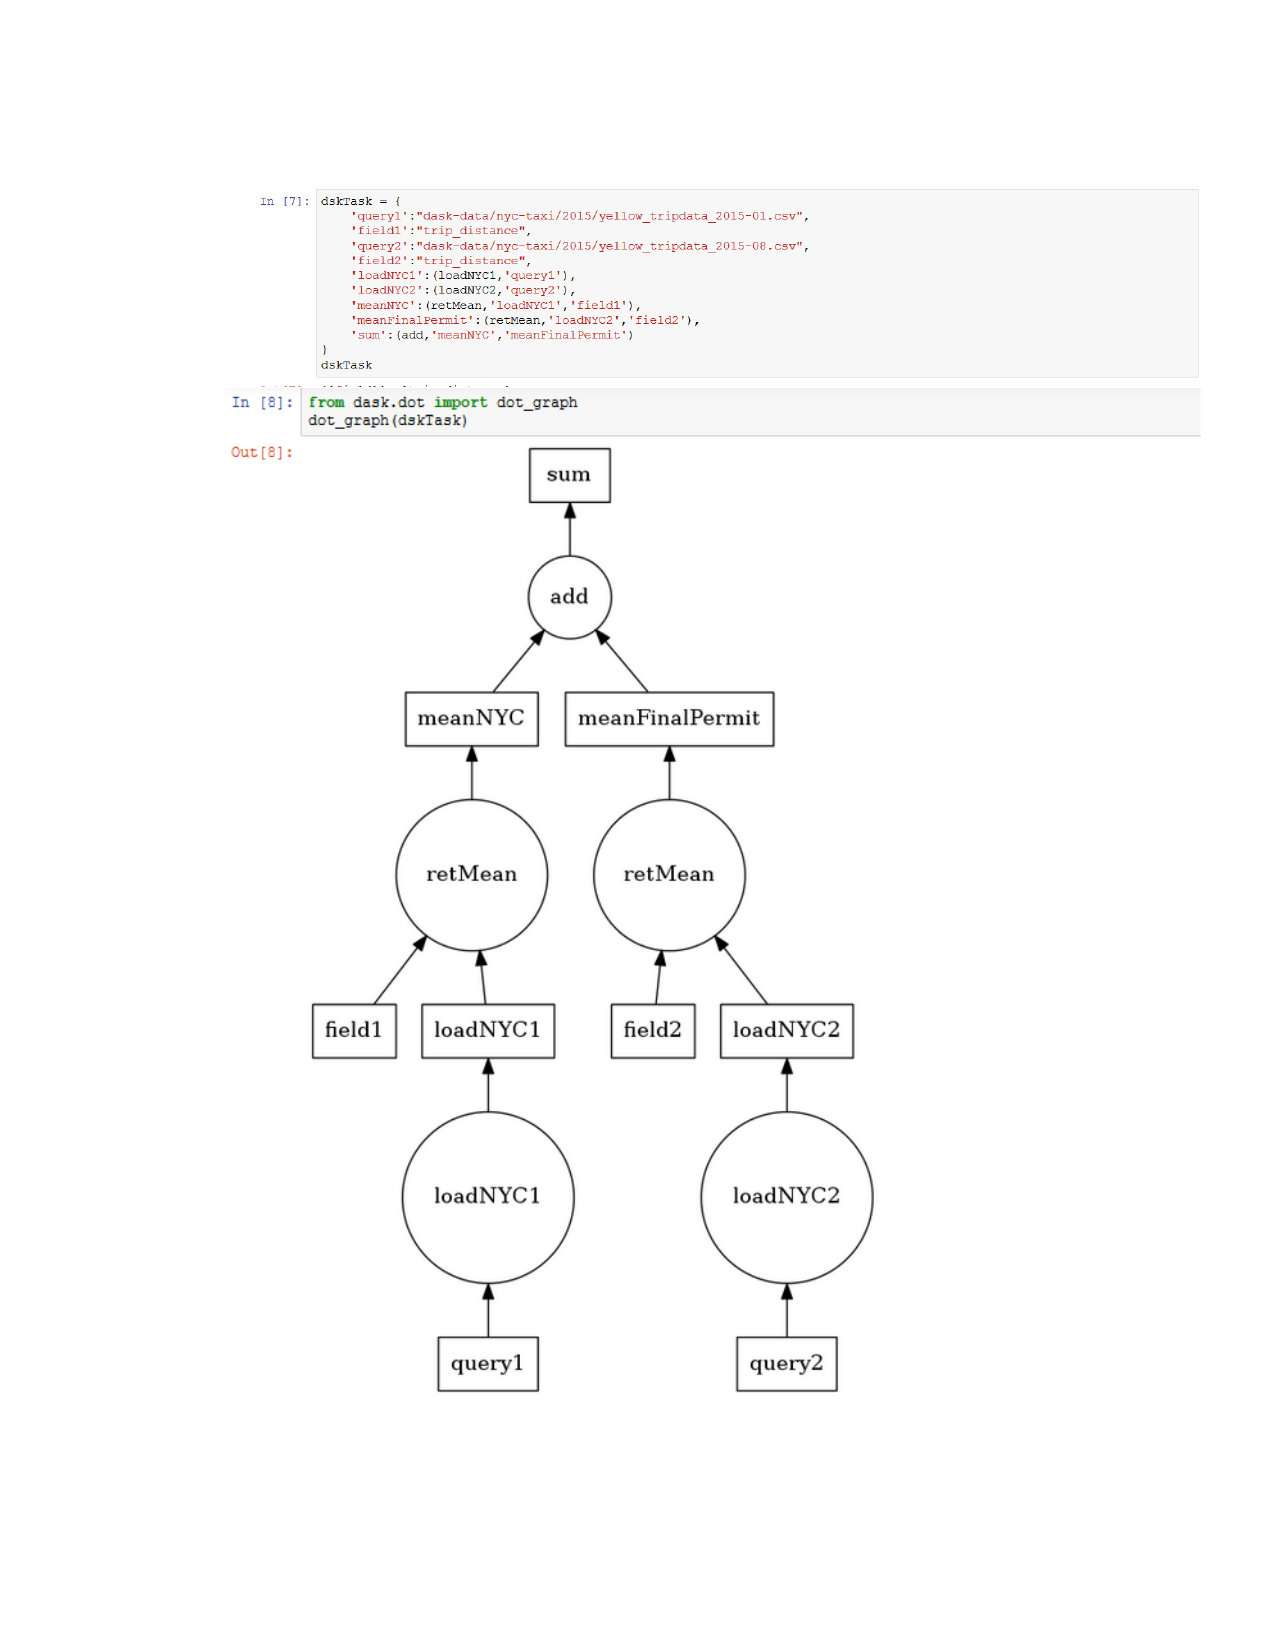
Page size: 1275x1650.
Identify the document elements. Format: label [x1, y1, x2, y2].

picture [225, 388, 1201, 1402]
picture [225, 180, 1201, 387]
